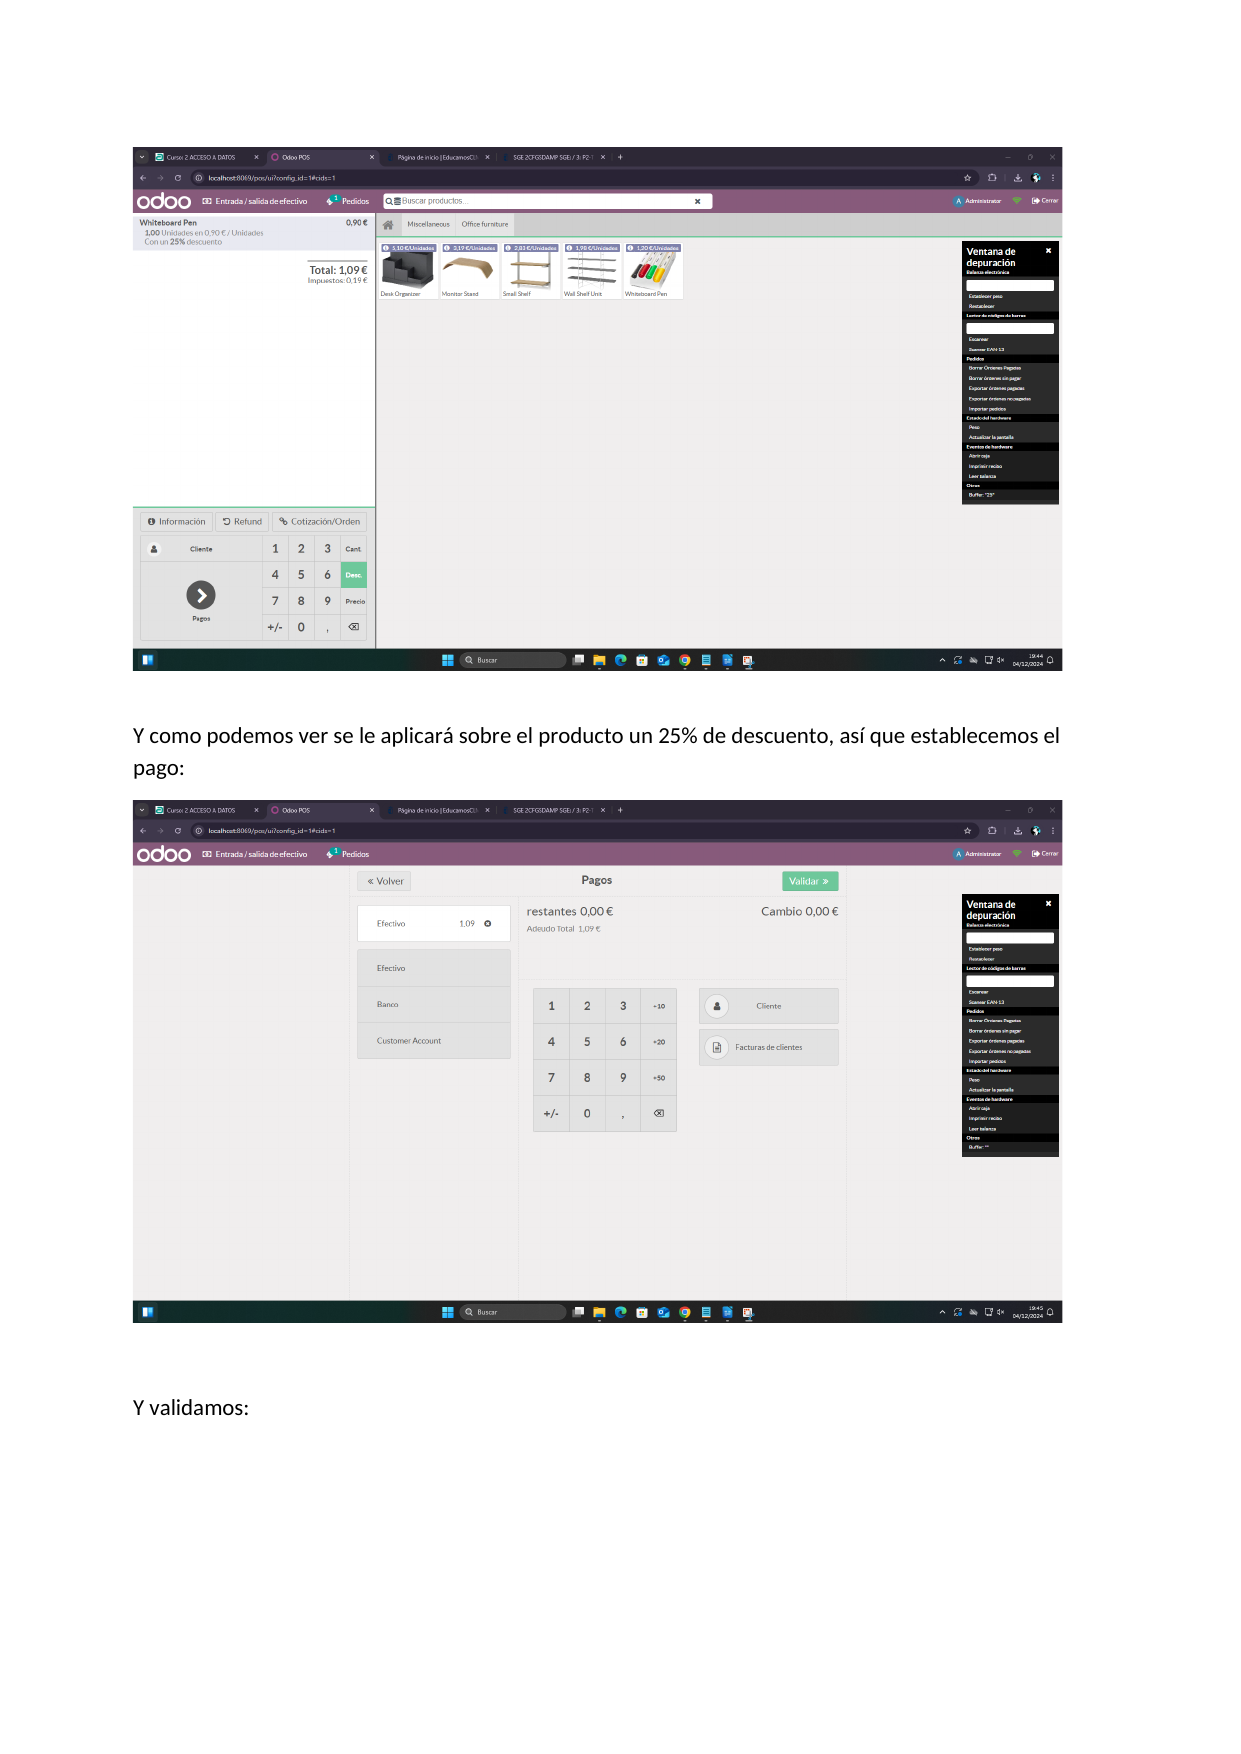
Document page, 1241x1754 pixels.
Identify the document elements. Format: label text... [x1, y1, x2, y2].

picture [132, 147, 1063, 671]
picture [132, 800, 1063, 1323]
text Y como podemos ver se le aplicará sobre el producto un 25% de descuento, así que establecemos el pago: [133, 721, 1062, 781]
text Y validamos: [133, 1393, 1062, 1421]
